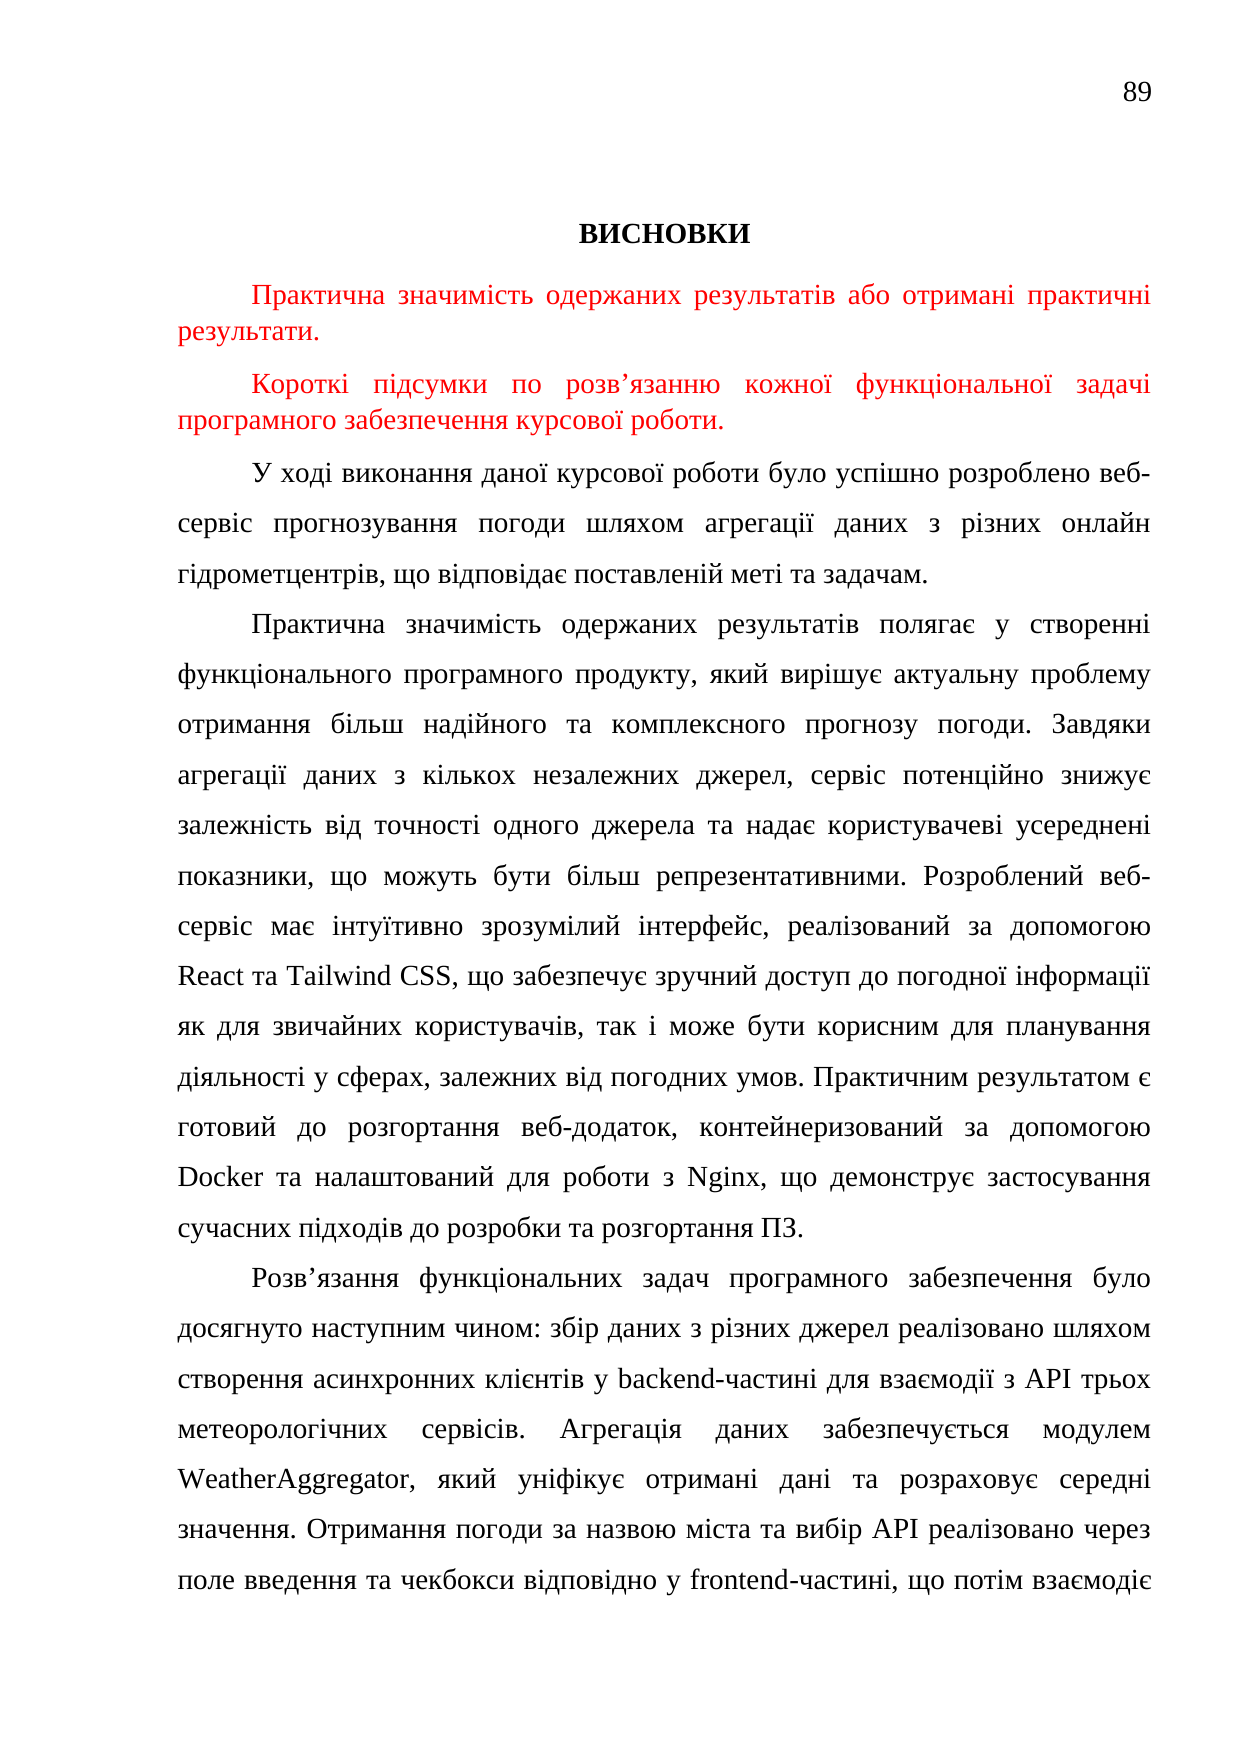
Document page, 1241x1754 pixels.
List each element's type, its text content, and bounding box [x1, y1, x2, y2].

text У ході виконання даної курсової роботи було успішно розроблено веб-сервіс прогнозування погоди шляхом агрегації даних з різних онлайн гідрометцентрів, що відповідає поставленій меті та задачам. [177, 455, 1152, 589]
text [177, 1260, 1152, 1596]
text Короткі підсумки по розвʼязанню кожної функціональної задачі програмного забезпечення курсової роботи. [177, 366, 1152, 436]
text ВИСНОВКИ [177, 216, 1152, 249]
text Практична значимість одержаних результатів полягає у створенні функціонального програмного продукту, який вирішує актуальну проблему отримання більш надійного та комплексного прогнозу погоди. Завдяки агрегації даних з кількох незалежних джерел, сервіс потенційно знижує залежність від точності одного джерела та надає користувачеві усереднені показники, що можуть бути більш репрезентативними. Розроблений веб-сервіс має інтуїтивно зрозумілий інтерфейс, реалізований за допомогою React та Tailwind CSS, що забезпечує зручний доступ до погодної інформації як для звичайних користувачів, так і може бути корисним для планування діяльності у сферах, залежних від погодних умов. Практичним результатом є готовий до розгортання веб-додаток, контейнеризований за допомогою Docker та налаштований для роботи з Nginx, що демонструє застосування сучасних підходів до розробки та розгортання ПЗ. [177, 606, 1152, 1243]
text Практична значимість одержаних результатів або отримані практичні результати. [177, 277, 1152, 347]
